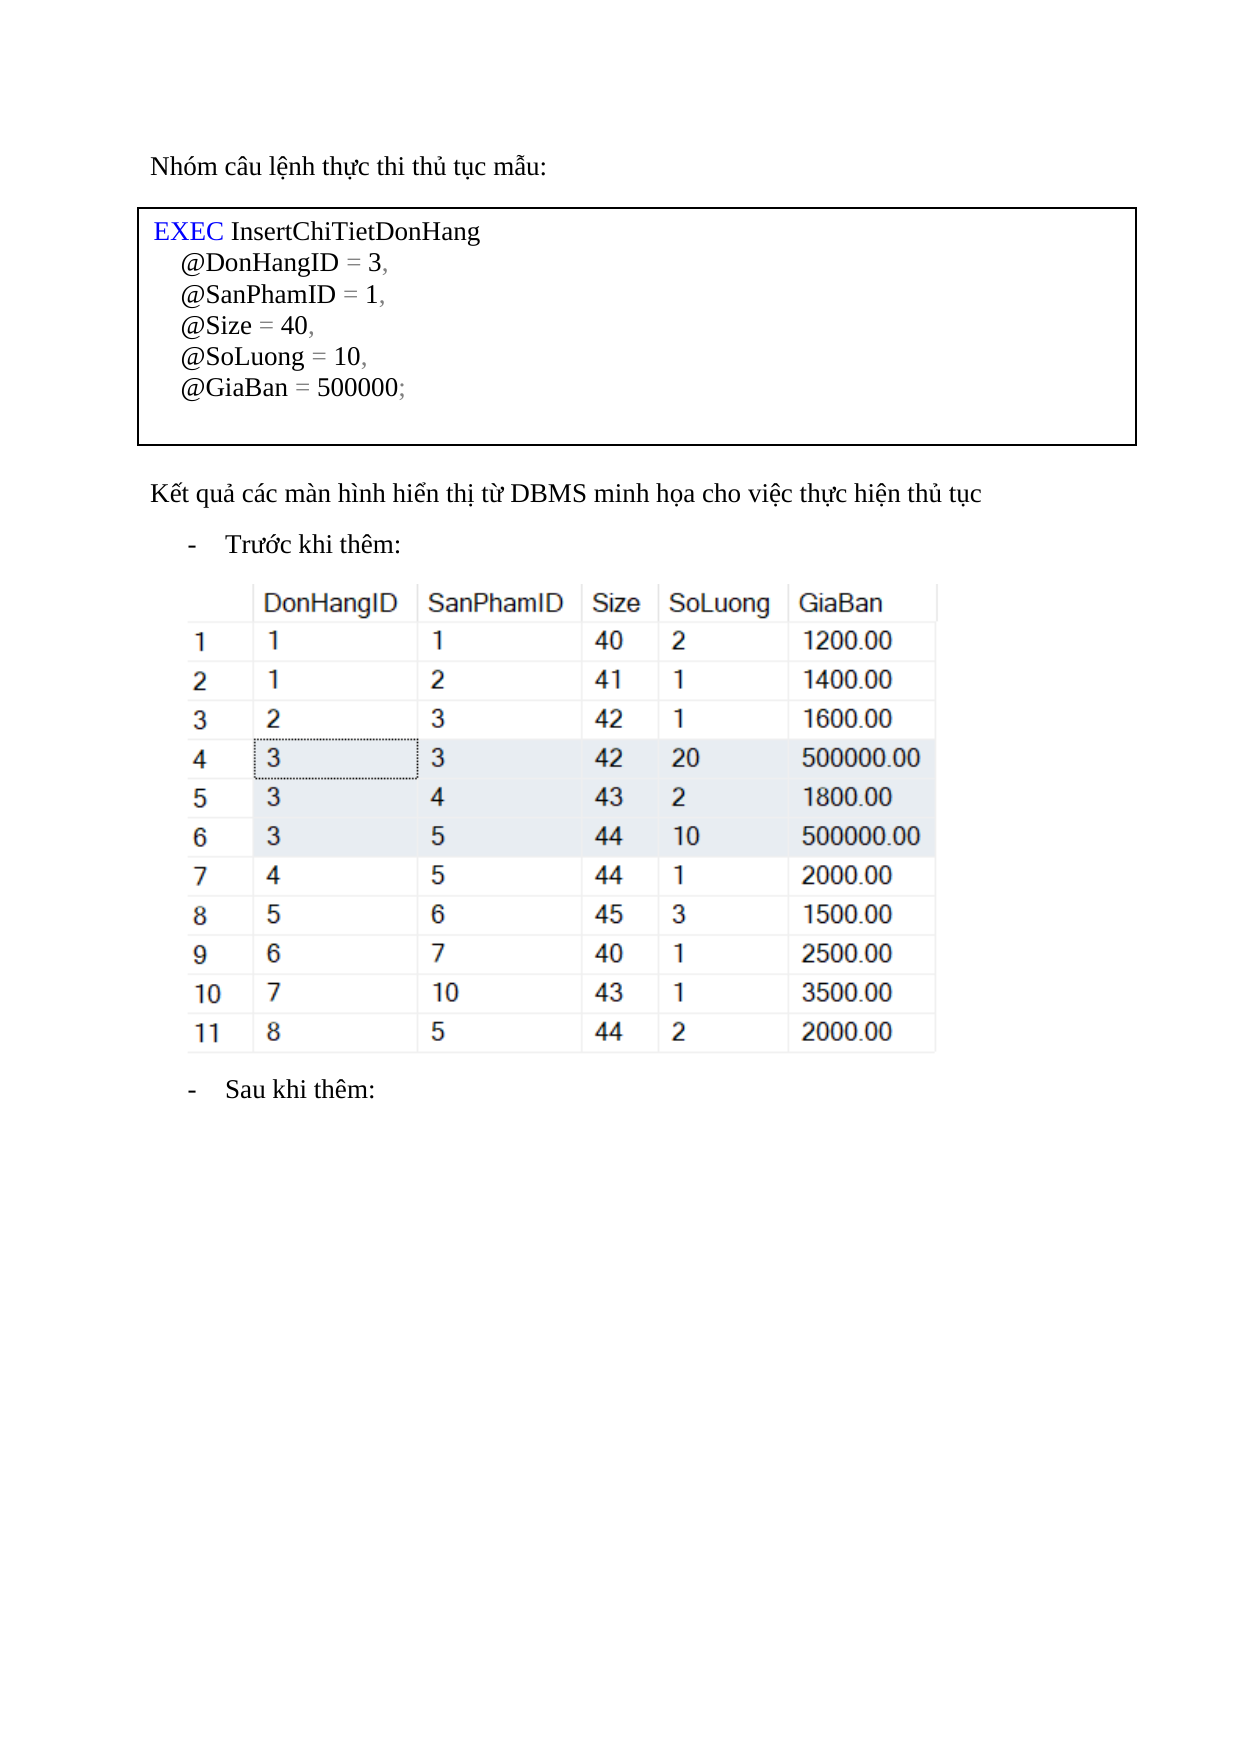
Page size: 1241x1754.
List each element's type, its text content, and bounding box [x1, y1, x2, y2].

text Kết quả các màn hình hiển thị từ DBMS minh họa cho việc thực hiện thủ tục [150, 446, 1090, 509]
list Trước khi thêm: [187, 528, 1090, 559]
text Nhóm câu lệnh thực thi thủ tục mẫu: [150, 150, 1090, 181]
list Sau khi thêm: [187, 1074, 1090, 1105]
picture [187, 584, 949, 1055]
